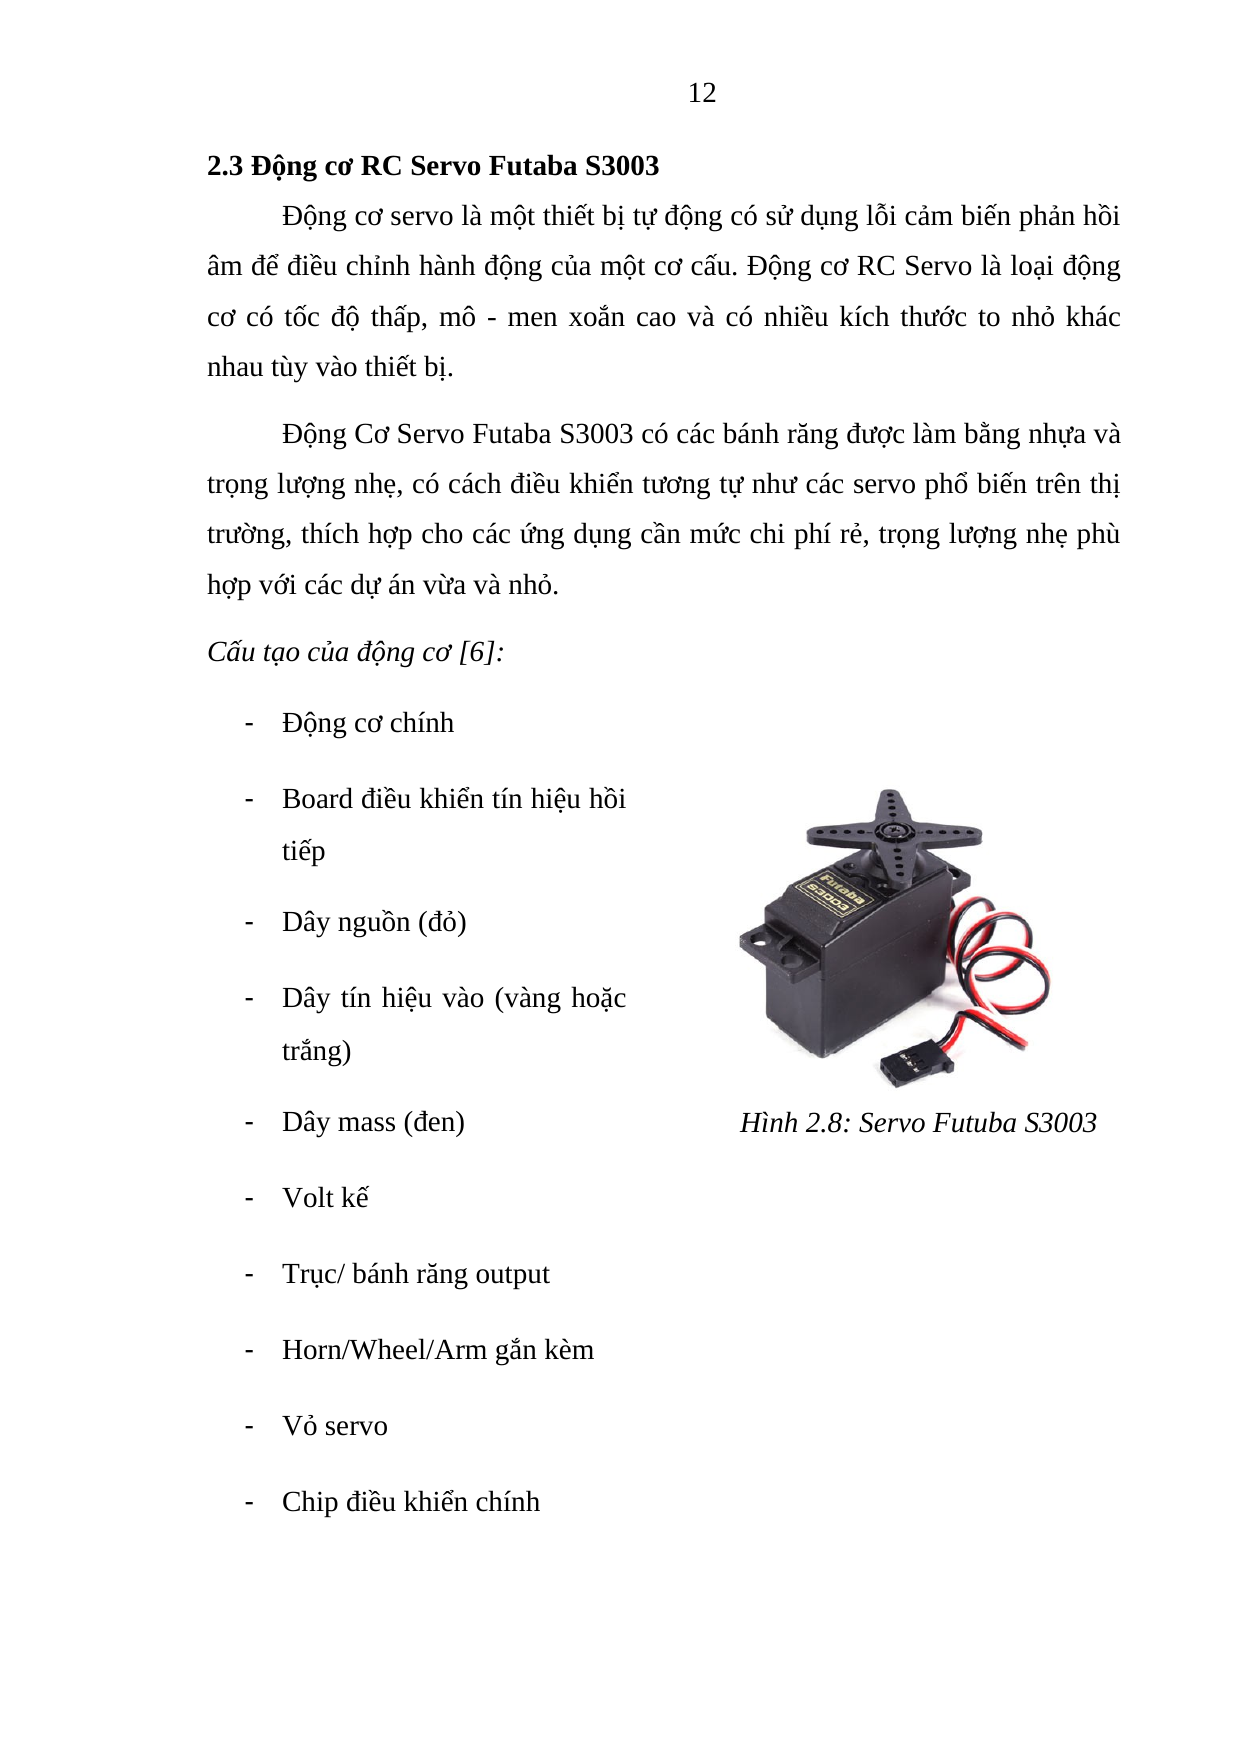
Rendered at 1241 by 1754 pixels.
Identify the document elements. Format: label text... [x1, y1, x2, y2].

list Chip điều khiển chính [244, 1481, 1122, 1520]
list Động cơ chính [244, 701, 1122, 741]
text Động Cơ Servo Futaba S3003 có các bánh răng được làm bằng nhựa và trọng lượng nhẹ, có cách điều khiển tương tự như các servo phổ biến trên thị trường, thích hợp cho các ứng dụng cần mức chi phí rẻ, trọng lượng nhẹ phù hợp với các dự án vừa và nhỏ. [207, 416, 1122, 600]
list Board điều khiển tín hiệu hồi tiếp [244, 777, 1122, 867]
list Dây tín hiệu vào (vàng hoặc trắng) [244, 977, 645, 1067]
list Volt kế [244, 1176, 1122, 1216]
list Trục/ bánh răng output [244, 1252, 1122, 1292]
list Vỏ servo [244, 1404, 1122, 1444]
list Dây nguồn (đỏ) [244, 900, 645, 940]
subtitle Động cơ RC Servo Futaba S3003 [207, 148, 1122, 181]
text Động cơ servo là một thiết bị tự động có sử dụng lỗi cảm biến phản hồi âm để điều chỉnh hành động của một cơ cấu. Động cơ RC Servo là loại động cơ có tốc độ thấp, mô - men xoắn cao và có nhiều kích thước to nhỏ khác nhau tùy vào thiết bị. [207, 198, 1122, 382]
text Cấu tạo của động cơ [6]: [207, 634, 1122, 667]
picture [645, 778, 1123, 1097]
list Horn/Wheel/Arm gắn kèm [244, 1328, 1122, 1368]
list Dây mass (đen) [244, 1100, 1122, 1140]
